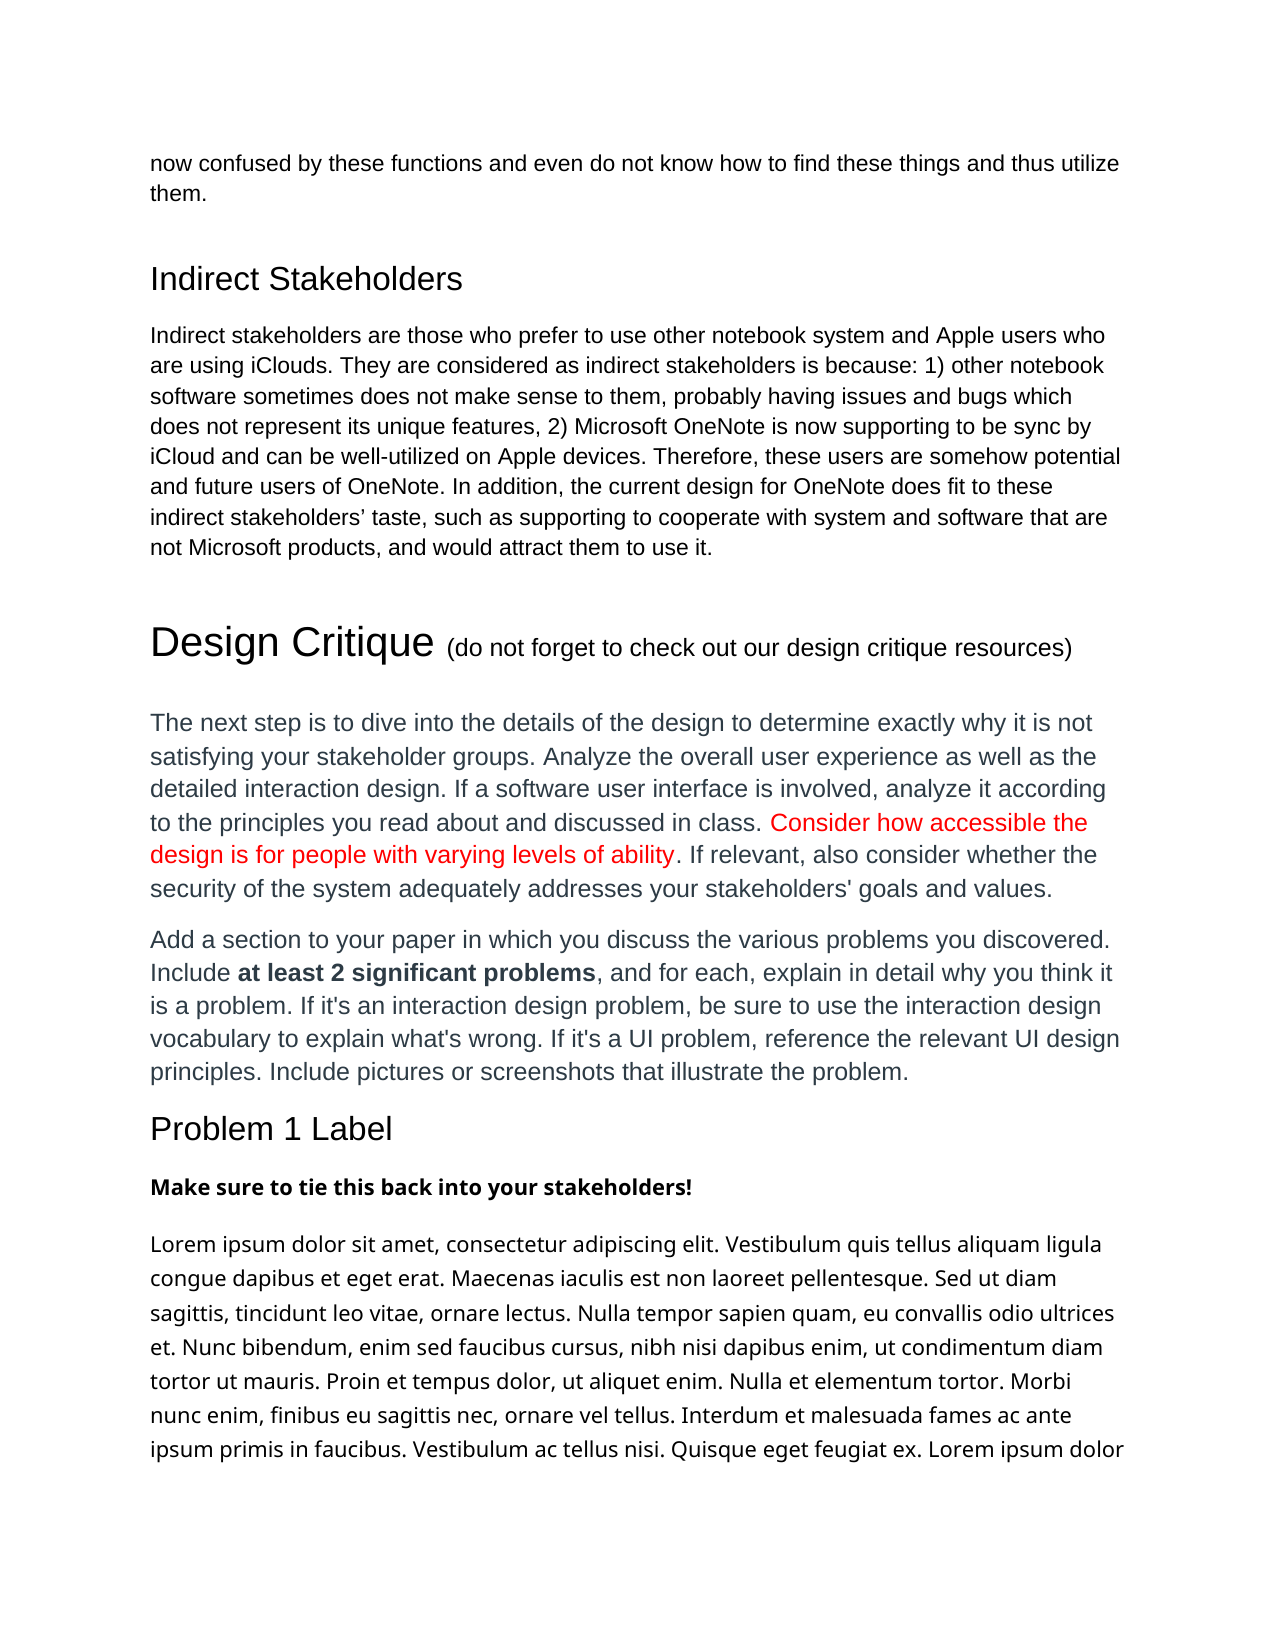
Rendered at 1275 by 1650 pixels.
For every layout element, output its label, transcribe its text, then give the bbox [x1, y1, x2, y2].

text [150, 150, 1125, 207]
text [150, 1229, 1125, 1464]
subtitle Design Critique (do not forget to check out our design critique resources) [150, 618, 1125, 666]
text Indirect stakeholders are those who prefer to use other notebook system and Apple users who are using iClouds. They are considered as indirect stakeholders is because: 1) other notebook software sometimes does not make sense to them, probably having issues and bugs which does not represent its unique features, 2) Microsoft OneNote is now supporting to be sync by iCloud and can be well-utilized on Apple devices. Therefore, these users are somehow potential and future users of OneNote. In addition, the current design for OneNote does fit to these indirect stakeholders’ taste, such as supporting to cooperate with system and software that are not Microsoft products, and would attract them to use it. [150, 322, 1125, 560]
text The next step is to dive into the details of the design to determine exactly why it is not satisfying your stakeholder groups. Analyze the overall user experience as well as the detailed interaction design. If a software user interface is involved, analyze it according to the principles you read about and discussed in class. Consider how accessible the design is for people with varying levels of ability. If relevant, also consider whether the security of the system adequately addresses your stakeholders' goals and values. [150, 708, 1125, 902]
text Make sure to tie this back into your stakeholders! [150, 1172, 1125, 1202]
subtitle Indirect Stakeholders [150, 259, 1125, 298]
subtitle Problem 1 Label [150, 1109, 1125, 1148]
text Add a section to your paper in which you discuss the various problems you discovered. Include at least 2 significant problems, and for each, explain in detail why you think it is a problem. If it's an interaction design problem, be sure to use the interaction design vocabulary to explain what's wrong. If it's a UI problem, reference the relevant UI design principles. Include pictures or screenshots that illustrate the problem. [150, 925, 1125, 1086]
